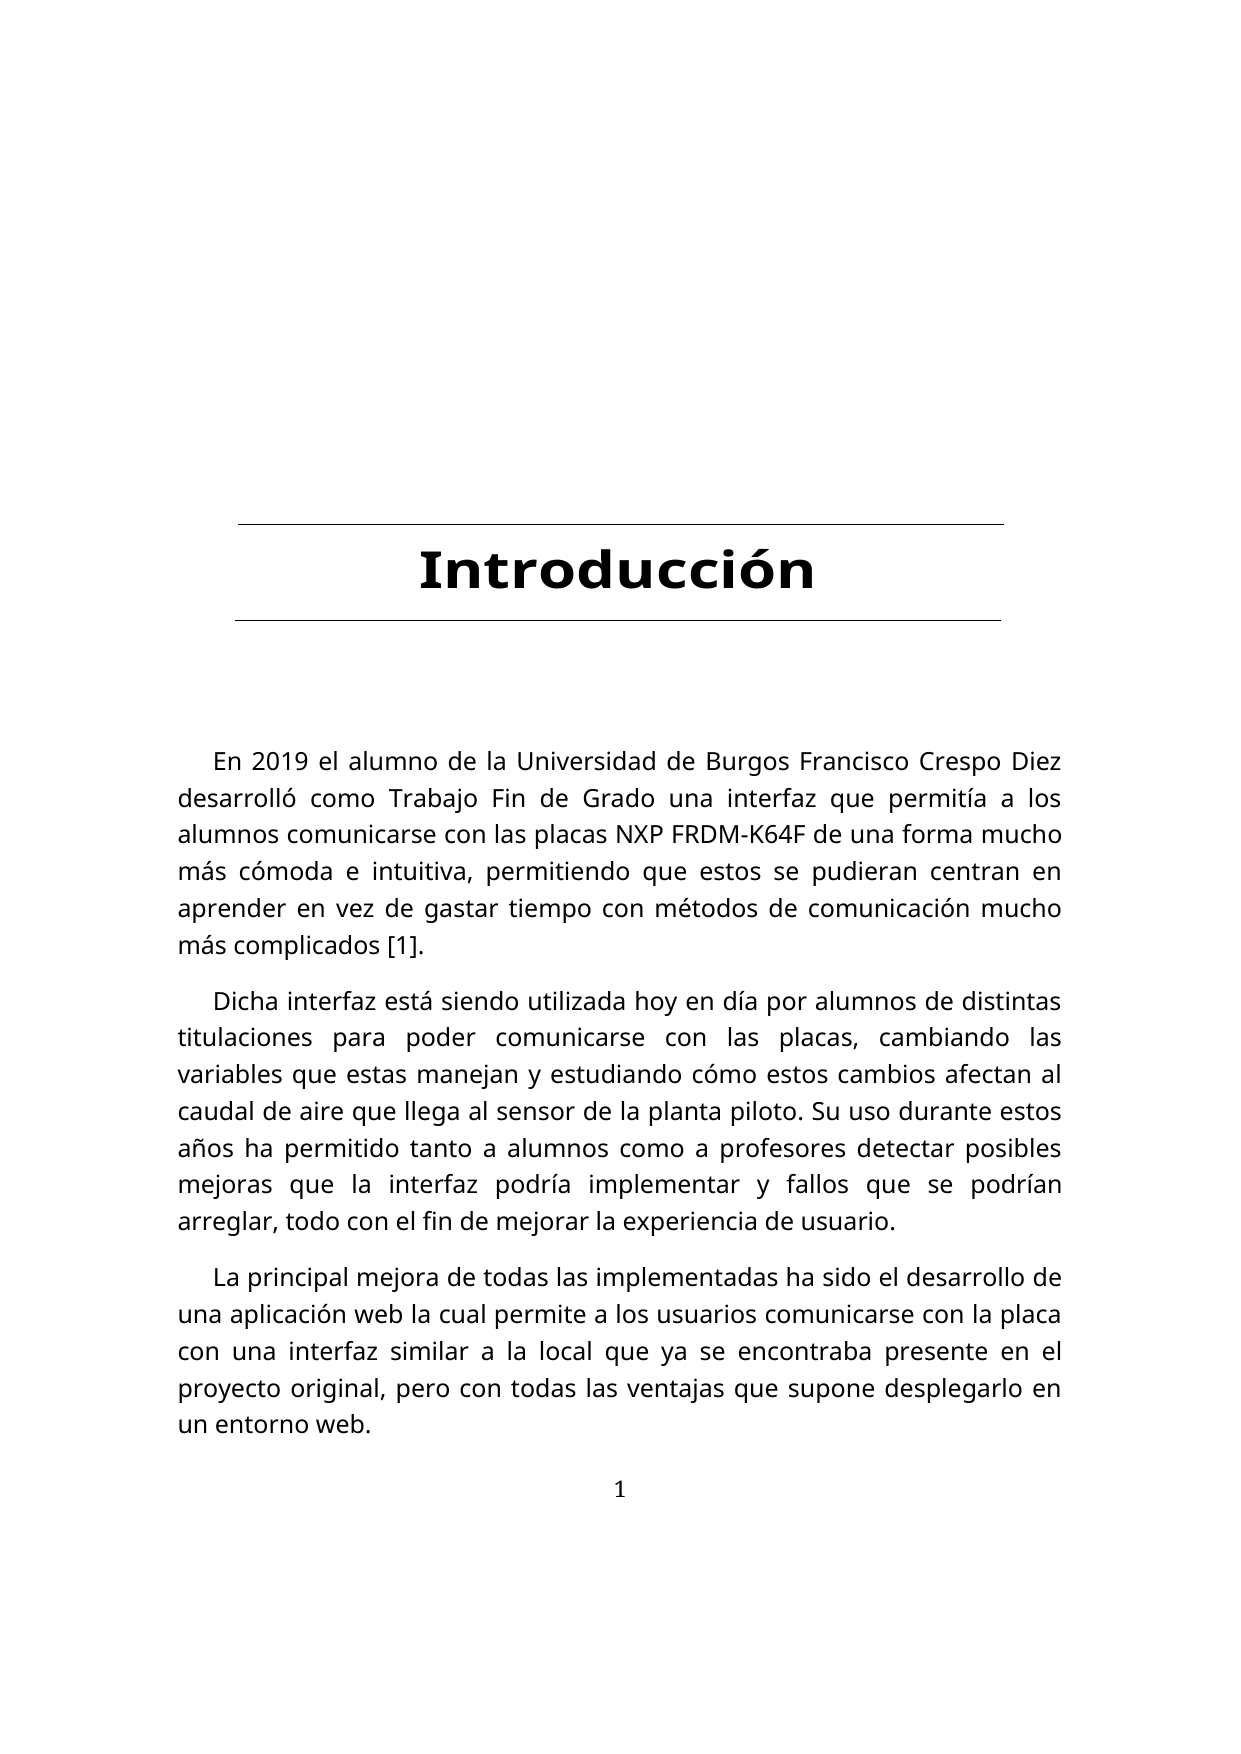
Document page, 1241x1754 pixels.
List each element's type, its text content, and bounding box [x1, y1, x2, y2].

text En 2019 el alumno de la Universidad de Burgos Francisco Crespo Diez desarrolló como Trabajo Fin de Grado una interfaz que permitía a los alumnos comunicarse con las placas NXP FRDM-K64F de una forma mucho más cómoda e intuitiva, permitiendo que estos se pudieran centran en aprender en vez de gastar tiempo con métodos de comunicación mucho más complicados [1]. [177, 743, 1063, 961]
text Dicha interfaz está siendo utilizada hoy en día por alumnos de distintas titulaciones para poder comunicarse con las placas, cambiando las variables que estas manejan y estudiando cómo estos cambios afectan al caudal de aire que llega al sensor de la planta piloto. Su uso durante estos años ha permitido tanto a alumnos como a profesores detectar posibles mejoras que la interfaz podría implementar y fallos que se podrían arreglar, todo con el fin de mejorar la experiencia de usuario. [177, 983, 1063, 1238]
subtitle Introducción [266, 534, 970, 603]
text La principal mejora de todas las implementadas ha sido el desarrollo de una aplicación web la cual permite a los usuarios comunicarse con la placa con una interfaz similar a la local que ya se encontraba presente en el proyecto original, pero con todas las ventajas que supone desplegarlo en un entorno web. [177, 1260, 1063, 1441]
